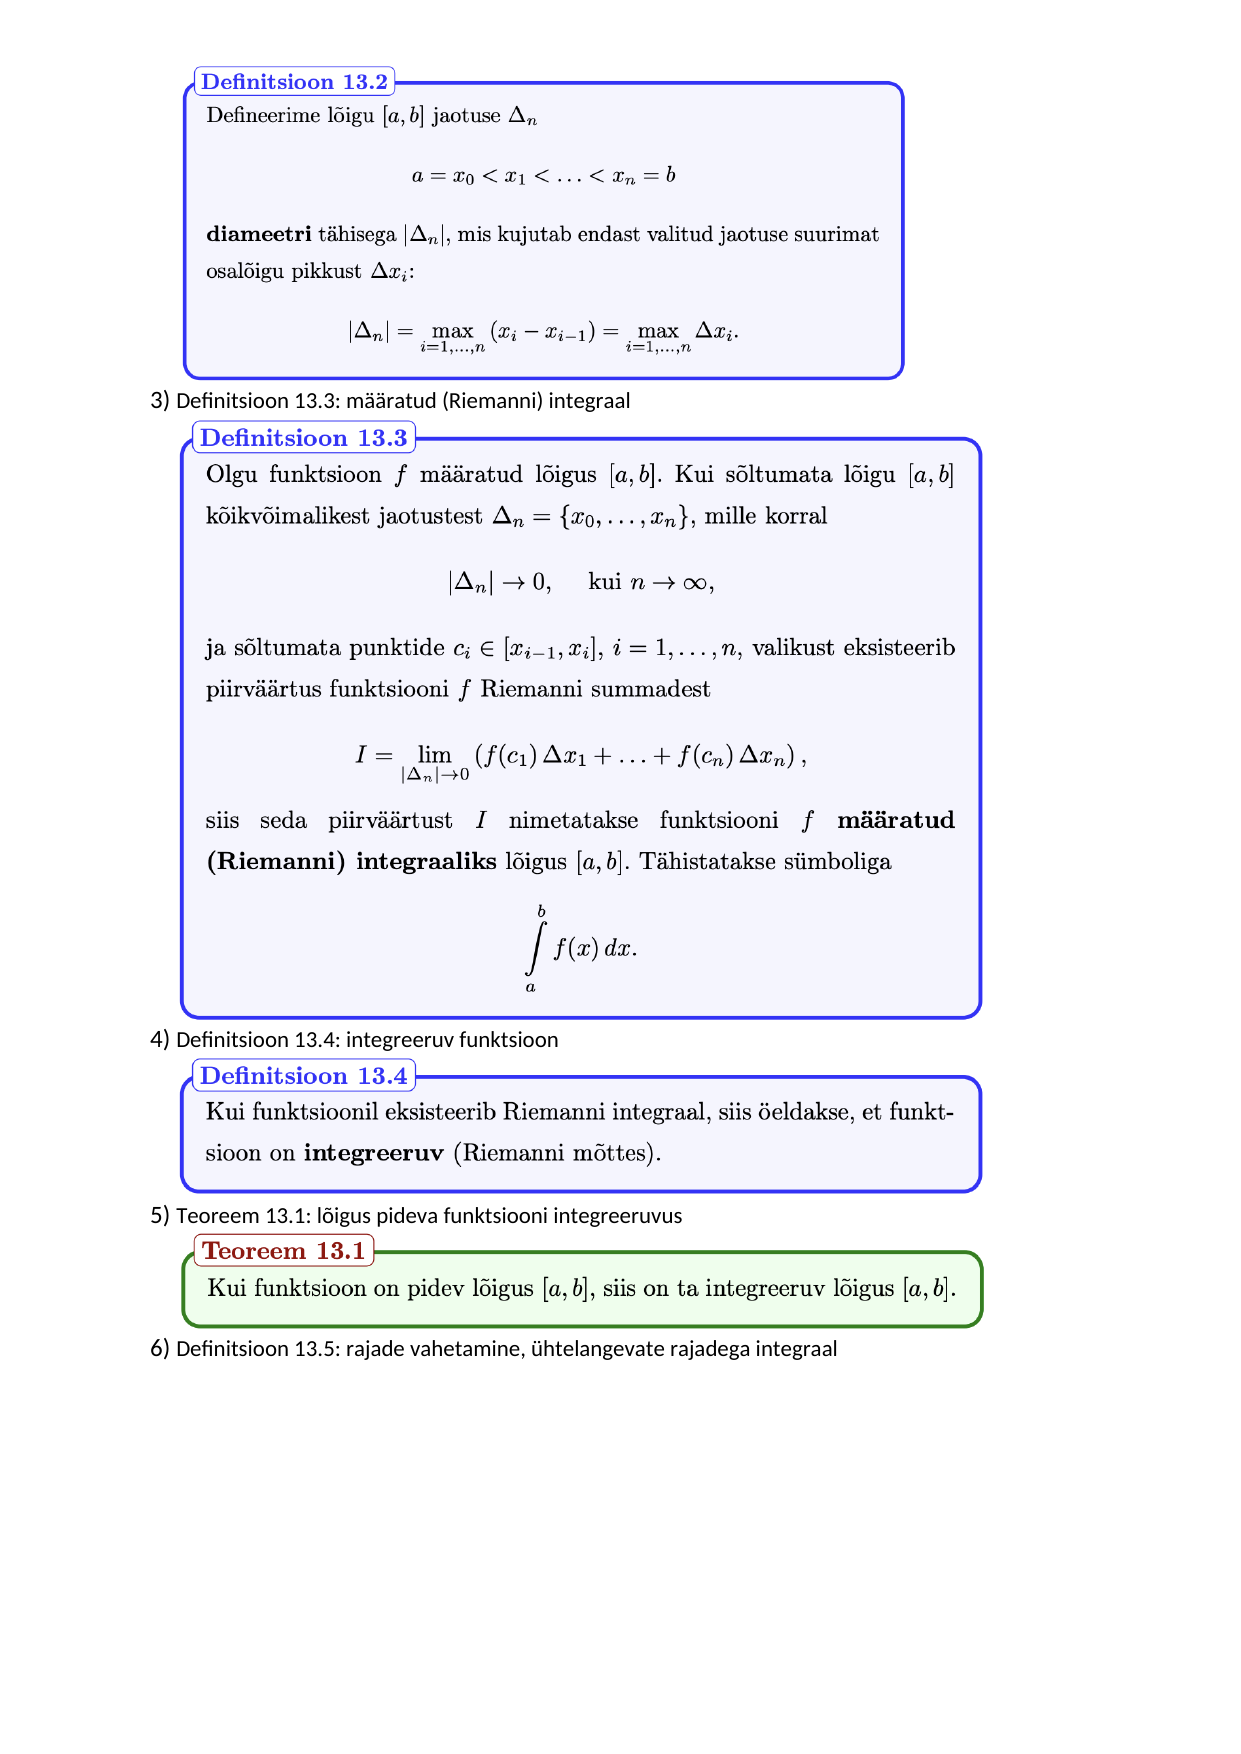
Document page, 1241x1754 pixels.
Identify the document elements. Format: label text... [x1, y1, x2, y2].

picture [176, 1231, 989, 1331]
picture [176, 63, 907, 383]
list Definitsioon 13.5: rajade vahetamine, ühtelangevate rajadega integraal [150, 1332, 1091, 1362]
list Teoreem 13.1: lõigus pideva funktsiooni integreeruvus [150, 1199, 1091, 1229]
list Definitsioon 13.4: integreeruv funktsioon [150, 1023, 1091, 1053]
list Definitsioon 13.3: määratud (Riemanni) integraal [150, 384, 1091, 414]
picture [176, 416, 989, 1021]
picture [176, 1055, 989, 1198]
